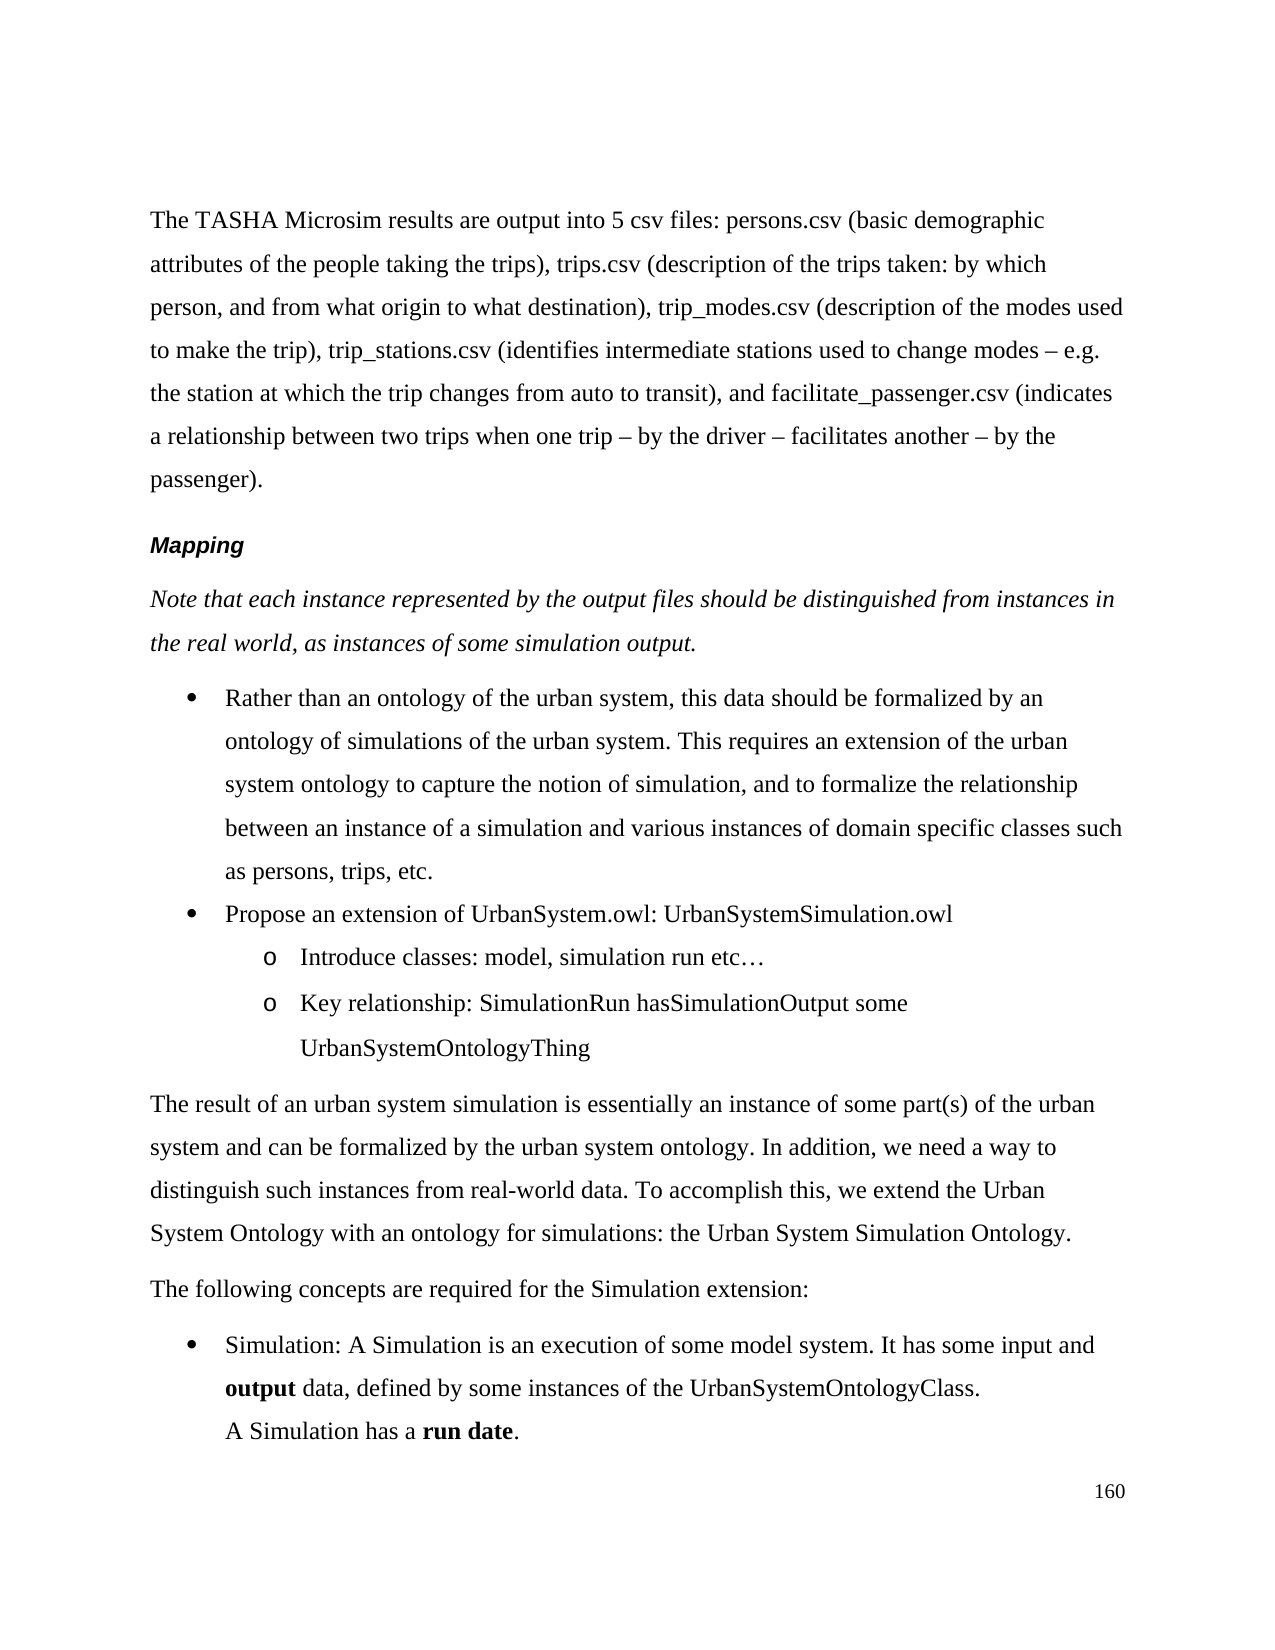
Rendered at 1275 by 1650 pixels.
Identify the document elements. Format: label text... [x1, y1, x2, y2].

text The following concepts are required for the Simulation extension: [150, 1274, 1125, 1303]
subtitle Mapping [150, 532, 1125, 559]
list Introduce classes: model, simulation run etc… [262, 942, 1125, 973]
list Rather than an ontology of the urban system, this data should be formalized by an ontology of simulations of the urban system. This requires an extension of the urban system ontology to capture the notion of simulation, and to formalize the relationship between an instance of a simulation and various instances of domain specific classes such as persons, trips, etc. [187, 683, 1125, 884]
text Note that each instance represented by the output files should be distinguished from instances in the real world, as instances of some simulation output. [150, 584, 1125, 656]
text The result of an urban system simulation is essentially an instance of some part(s) of the urban system and can be formalized by the urban system ontology. In addition, we need a way to distinguish such instances from real-world data. To accomplish this, we extend the Urban System Ontology with an ontology for simulations: the Urban System Simulation Ontology. [150, 1089, 1125, 1247]
list Propose an extension of UrbanSystem.owl: UrbanSystemSimulation.owl [187, 899, 1125, 928]
text The TASHA Microsim results are output into 5 csv files: persons.csv (basic demographic attributes of the people taking the trips), trips.csv (description of the trips taken: by which person, and from what origin to what destination), trip_modes.csv (description of the modes used to make the trip), trip_stations.csv (identifies intermediate stations used to change modes – e.g. the station at which the trip changes from auto to transit), and facilitate_passenger.csv (indicates a relationship between two trips when one trip – by the driver – facilitates another – by the passenger). [150, 206, 1125, 493]
list Simulation: A Simulation is an execution of some model system. It has some input and output data, defined by some instances of the UrbanSystemOntologyClass. A Simulation has a run date. [187, 1330, 1125, 1445]
list Key relationship: SimulationRun hasSimulationOutput some UrbanSystemOntologyThing [262, 988, 1125, 1062]
